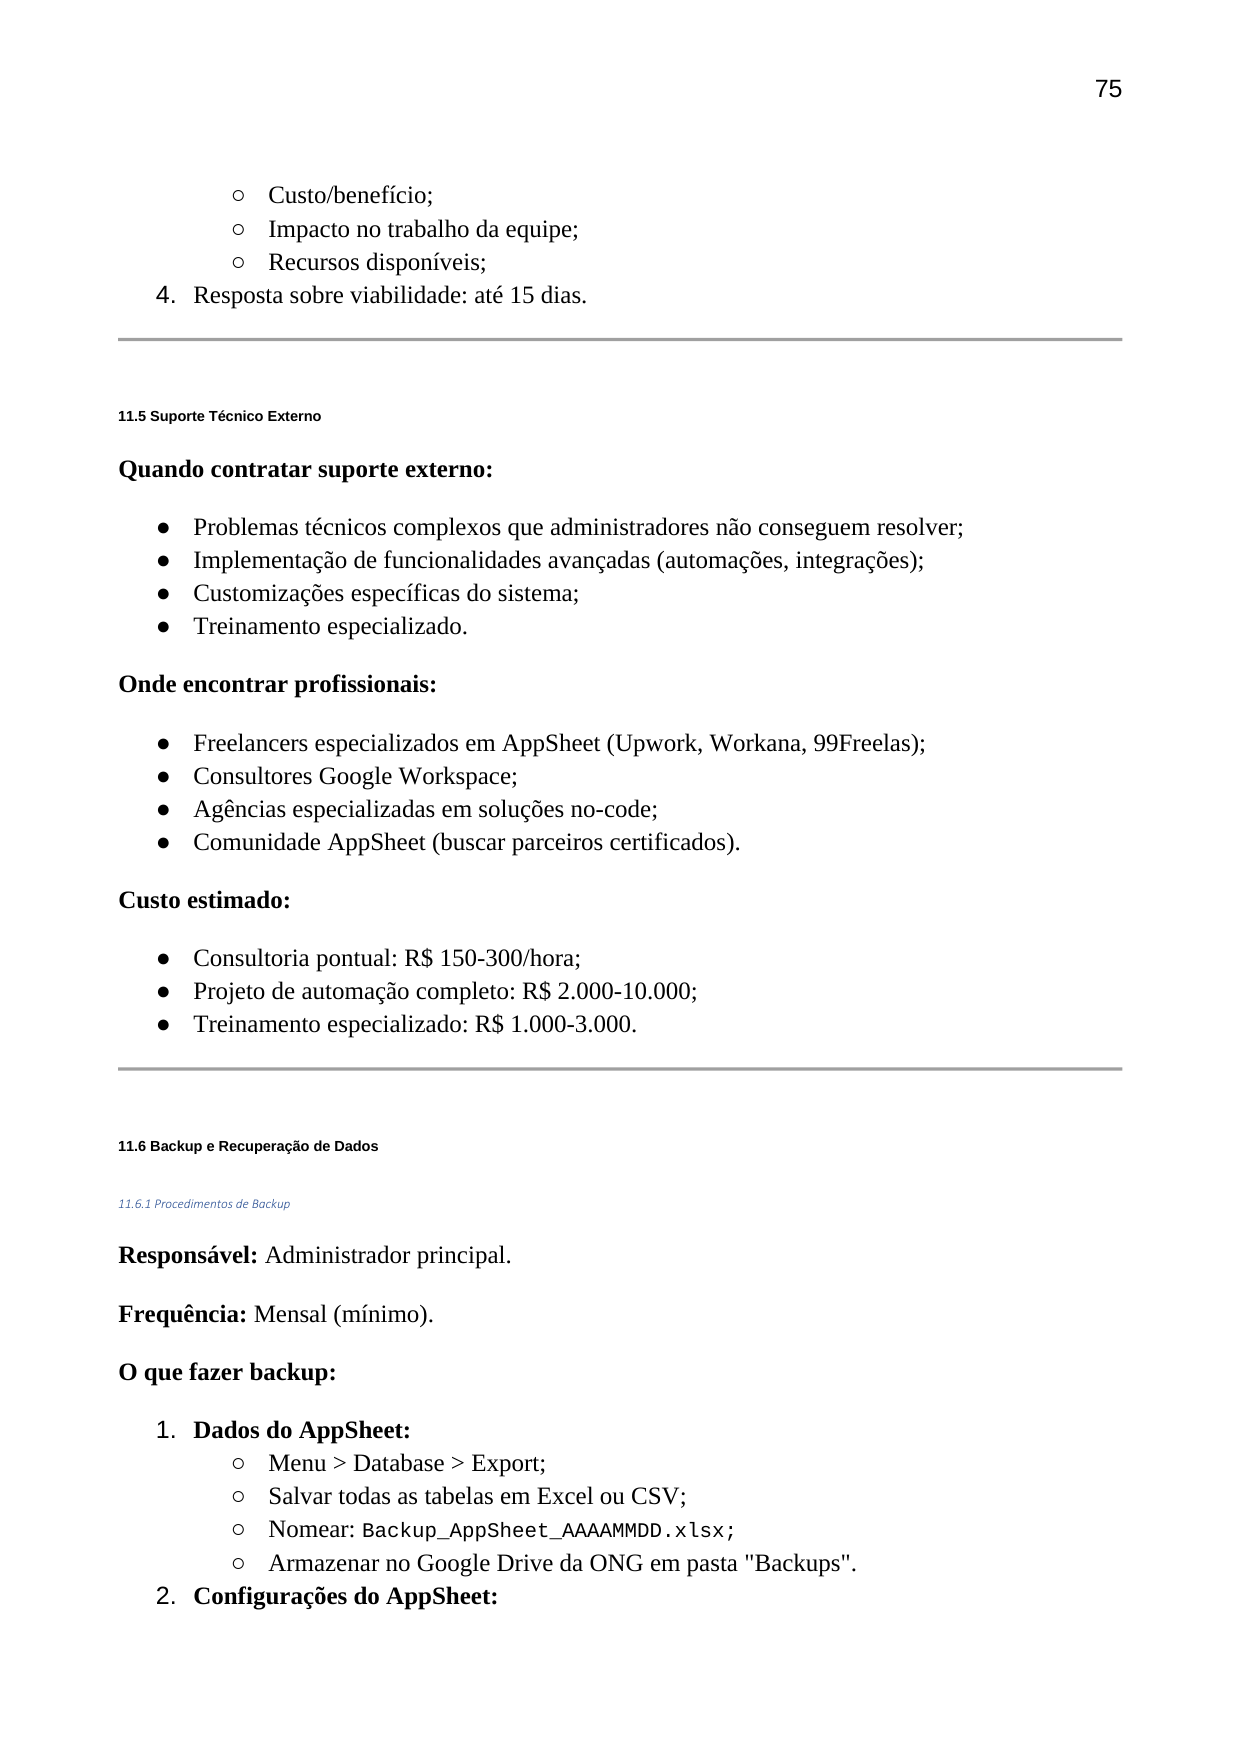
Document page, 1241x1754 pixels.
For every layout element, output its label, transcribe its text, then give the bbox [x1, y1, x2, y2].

list Armazenar no Google Drive da ONG em pasta "Backups". [231, 1548, 1122, 1577]
list Menu > Database > Export; [231, 1448, 1122, 1477]
list Freelancers especializados em AppSheet (Upwork, Workana, 99Freelas); [156, 727, 1122, 756]
list Custo/benefício; [231, 180, 1122, 209]
list Agências especializadas em soluções no-code; [156, 794, 1122, 823]
list Impacto no trabalho da equipe; [231, 213, 1122, 242]
subtitle 11.6 Backup e Recuperação de Dados [118, 1125, 1122, 1154]
list Consultores Google Workspace; [156, 761, 1122, 789]
subtitle 11.6.1 Procedimentos de Backup [118, 1183, 1122, 1211]
text Custo estimado: [118, 885, 1122, 914]
list Projeto de automação completo: R$ 2.000-10.000; [156, 976, 1122, 1005]
text Onde encontrar profissionais: [118, 669, 1122, 698]
list Salvar todas as tabelas em Excel ou CSV; [231, 1481, 1122, 1510]
list Resposta sobre viabilidade: até 15 dias. [156, 280, 1122, 309]
list Treinamento especializado. [156, 611, 1122, 640]
text Responsável: Administrador principal. [118, 1241, 1122, 1269]
list Treinamento especializado: R$ 1.000-3.000. [156, 1009, 1122, 1038]
subtitle 11.5 Suporte Técnico Externo [118, 396, 1122, 425]
list Problemas técnicos complexos que administradores não conseguem resolver; [156, 512, 1122, 541]
list Implementação de funcionalidades avançadas (automações, integrações); [156, 545, 1122, 574]
list Customizações específicas do sistema; [156, 578, 1122, 607]
list Comunidade AppSheet (buscar parceiros certificados). [156, 827, 1122, 856]
text O que fazer backup: [118, 1357, 1122, 1385]
list Configurações do AppSheet: [156, 1581, 1122, 1610]
text Frequência: Mensal (mínimo). [118, 1299, 1122, 1327]
list Consultoria pontual: R$ 150-300/hora; [156, 943, 1122, 972]
list Dados do AppSheet: [156, 1415, 1122, 1443]
text Quando contratar suporte externo: [118, 454, 1122, 483]
list Recursos disponíveis; [231, 247, 1122, 276]
list Nomear: Backup_AppSheet_AAAAMMDD.xlsx; [231, 1514, 1122, 1544]
